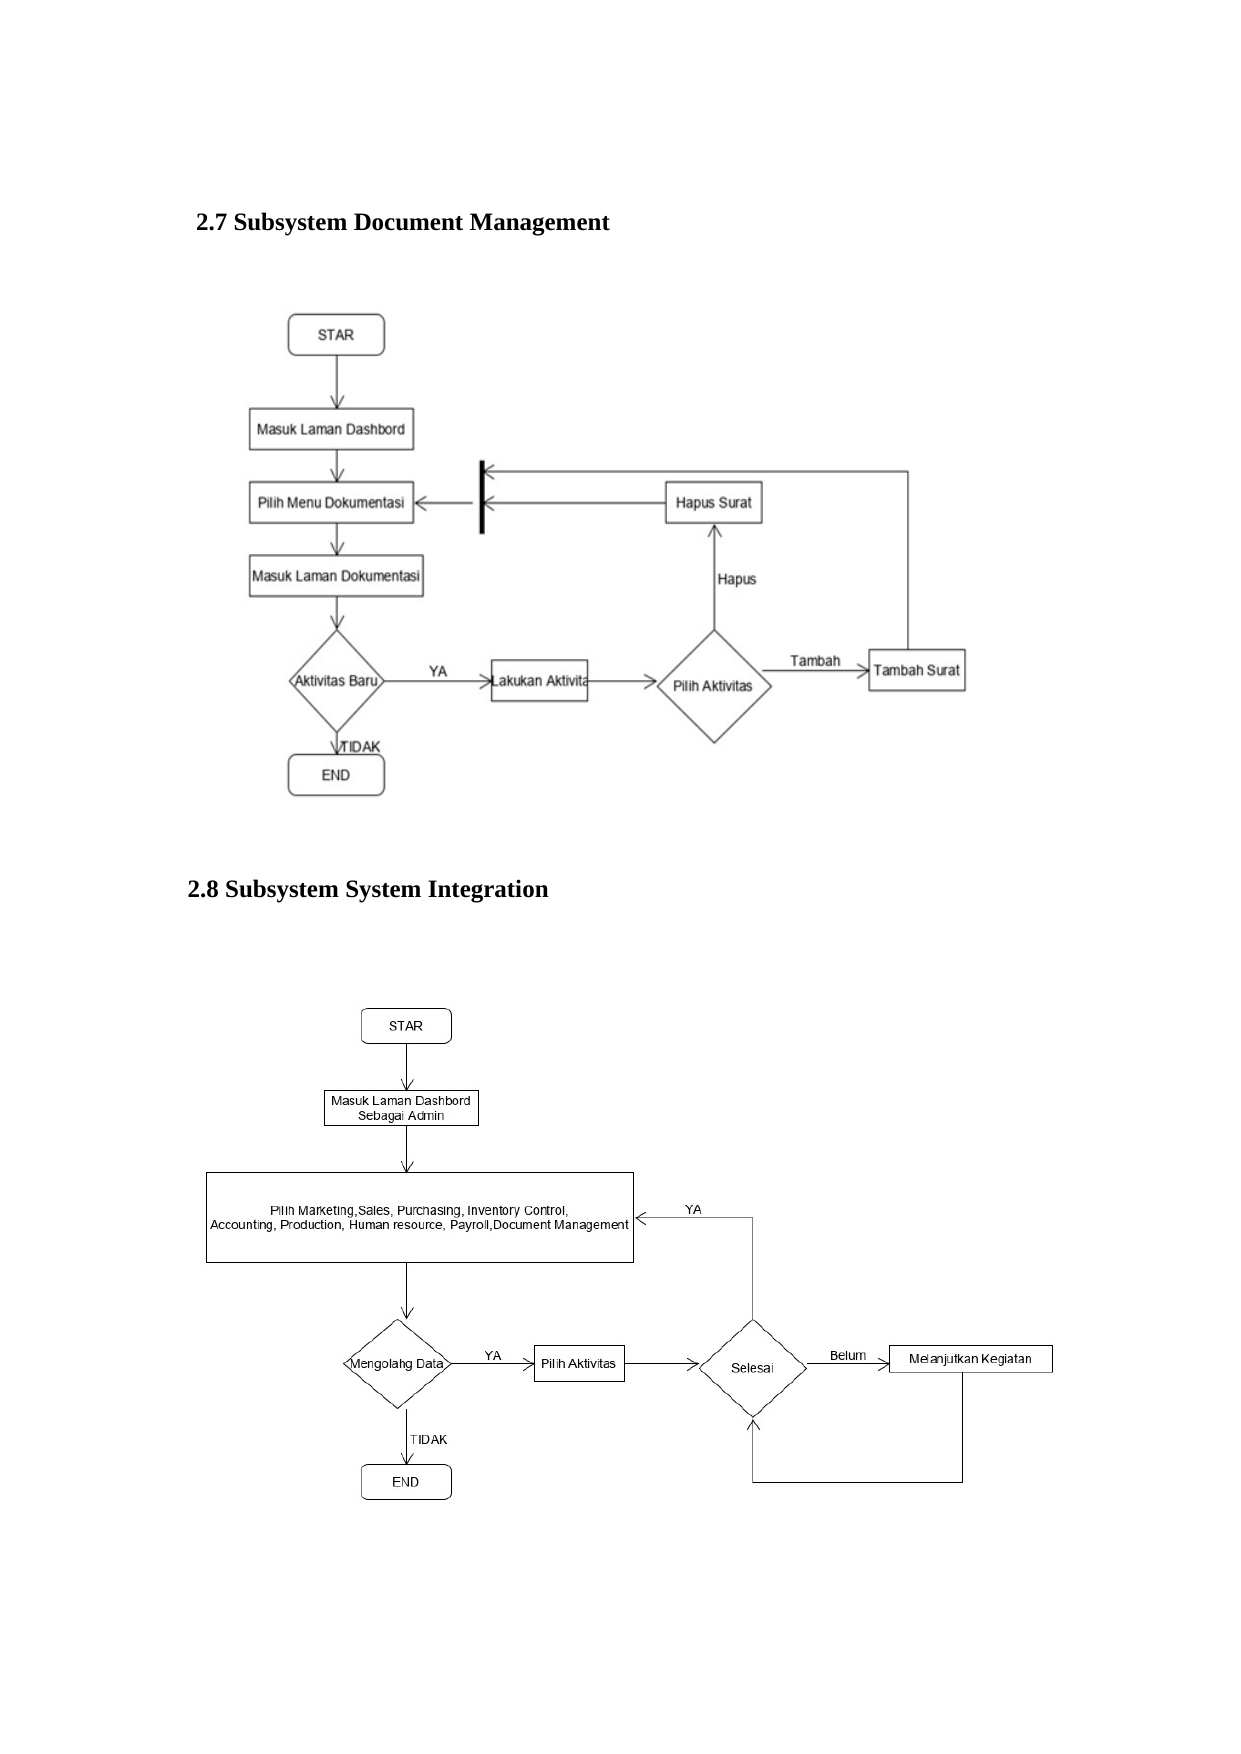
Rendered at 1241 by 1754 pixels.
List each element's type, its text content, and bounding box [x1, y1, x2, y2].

picture [230, 293, 985, 817]
picture [187, 989, 1071, 1518]
text 2.7 Subsystem Document Management [196, 207, 1053, 236]
text 2.8 Subsystem System Integration [187, 874, 1028, 903]
